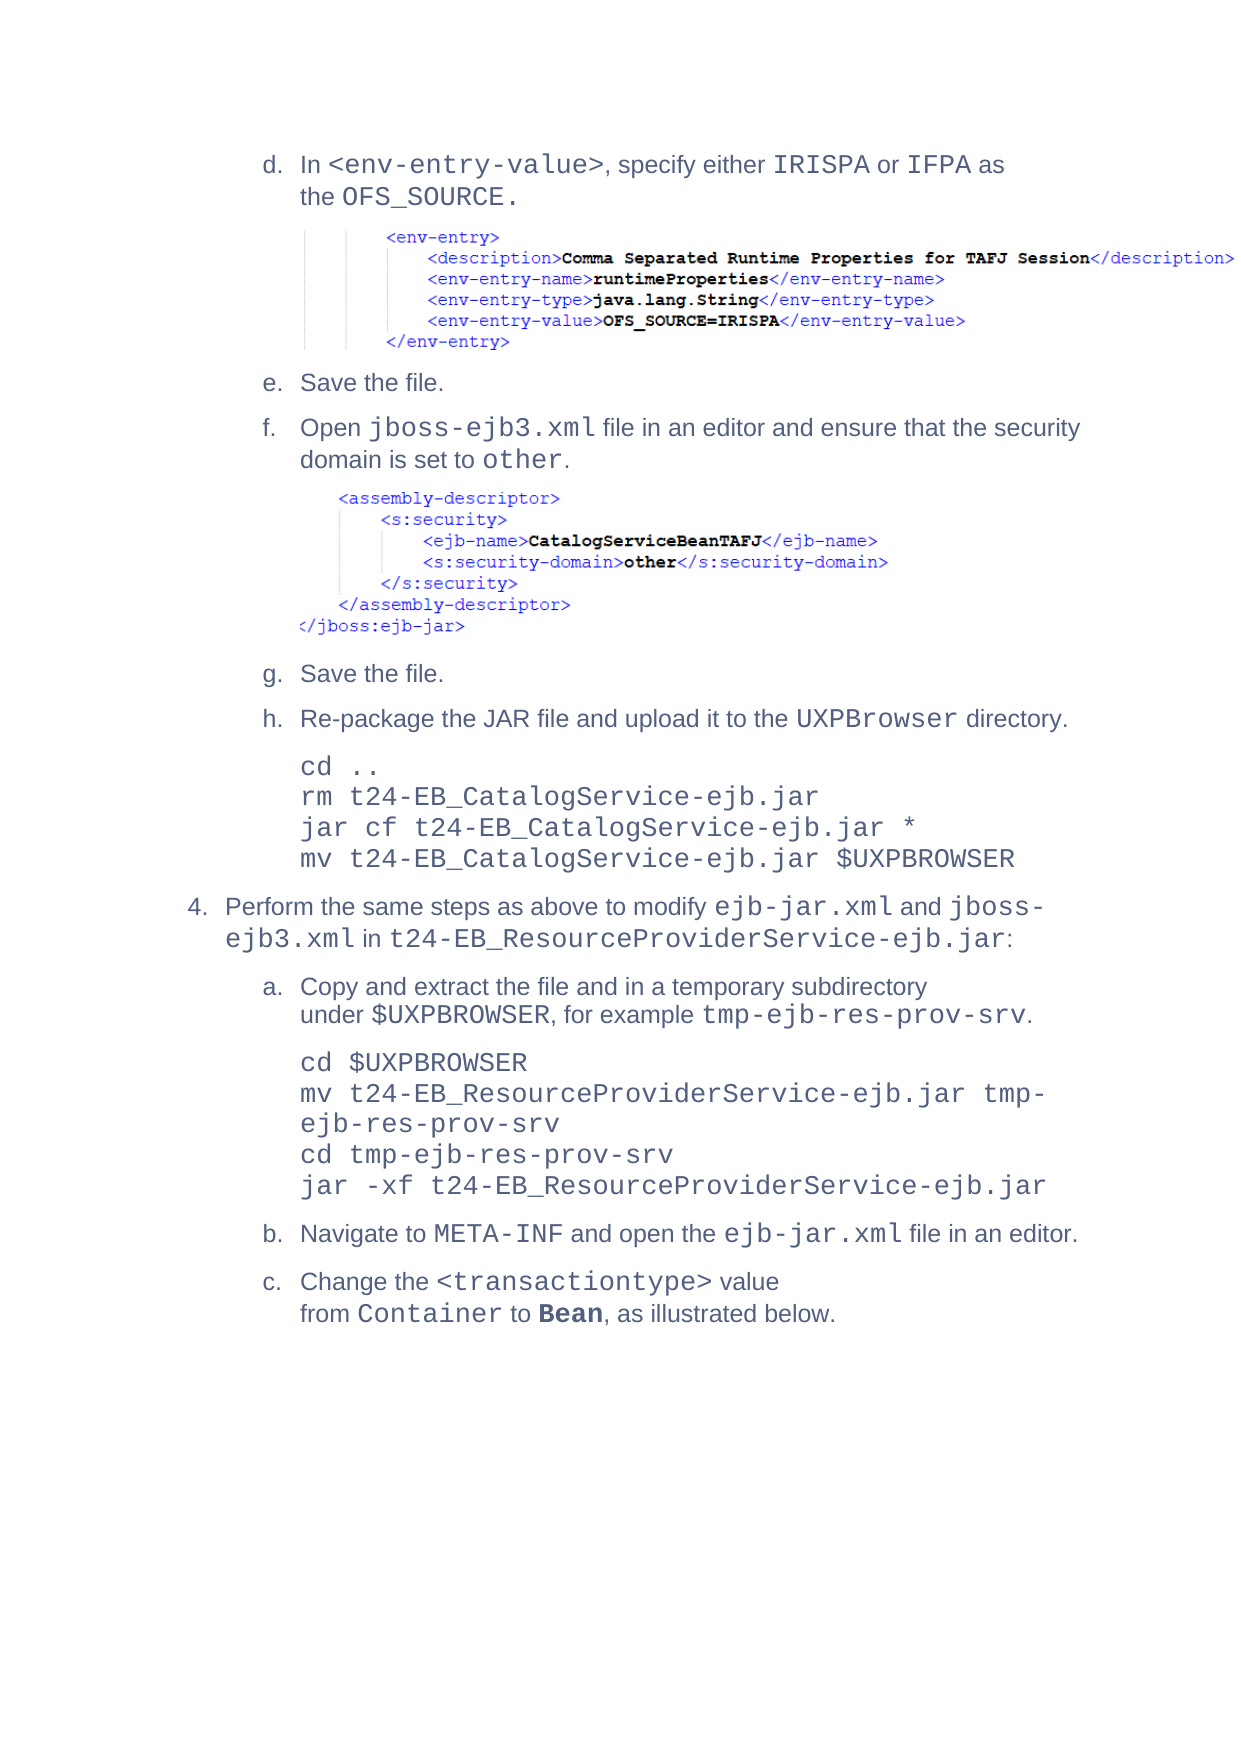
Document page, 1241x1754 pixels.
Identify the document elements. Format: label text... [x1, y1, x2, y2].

list Change the <transactiontype> value from Container to Bean, as illustrated below. [262, 1267, 1090, 1330]
text cd $UXPBROWSER [300, 1049, 1090, 1079]
picture [300, 229, 1241, 351]
text jar cf t24-EB_CatalogService-ejb.jar * [300, 814, 1090, 844]
list Save the file. [262, 368, 1090, 396]
text cd .. [300, 752, 1090, 783]
list Save the file. [262, 659, 1090, 687]
list Open jboss-ejb3.xml file in an editor and ensure that the security domain is set to other. [262, 413, 1090, 476]
text mv t24-EB_ResourceProviderService-ejb.jar tmp-ejb-res-prov-srv [300, 1079, 1090, 1141]
list Re-package the JAR file and upload it to the UXPBrowser directory. [262, 704, 1090, 736]
picture [300, 492, 1241, 642]
text mv t24-EB_CatalogService-ejb.jar $UXPBROWSER [300, 844, 1090, 875]
text cd tmp-ejb-res-prov-srv [300, 1141, 1090, 1172]
text rm t24-EB_CatalogService-ejb.jar [300, 783, 1090, 814]
list Copy and extract the file and in a temporary subdirectory under $UXPBROWSER, for example tmp-ejb-res-prov-srv. [262, 972, 1090, 1032]
text jar -xf t24-EB_ResourceProviderService-ejb.jar [300, 1172, 1090, 1202]
list In <env-entry-value>, specify either IRISPA or IFPA as the OFS_SOURCE. [262, 150, 1090, 213]
list Navigate to META-INF and open the ejb-jar.xml file in an editor. [262, 1219, 1090, 1251]
list Perform the same steps as above to modify ejb-jar.xml and jboss-ejb3.xml in t24-EB_ResourceProviderService-ejb.jar: [187, 892, 1090, 955]
